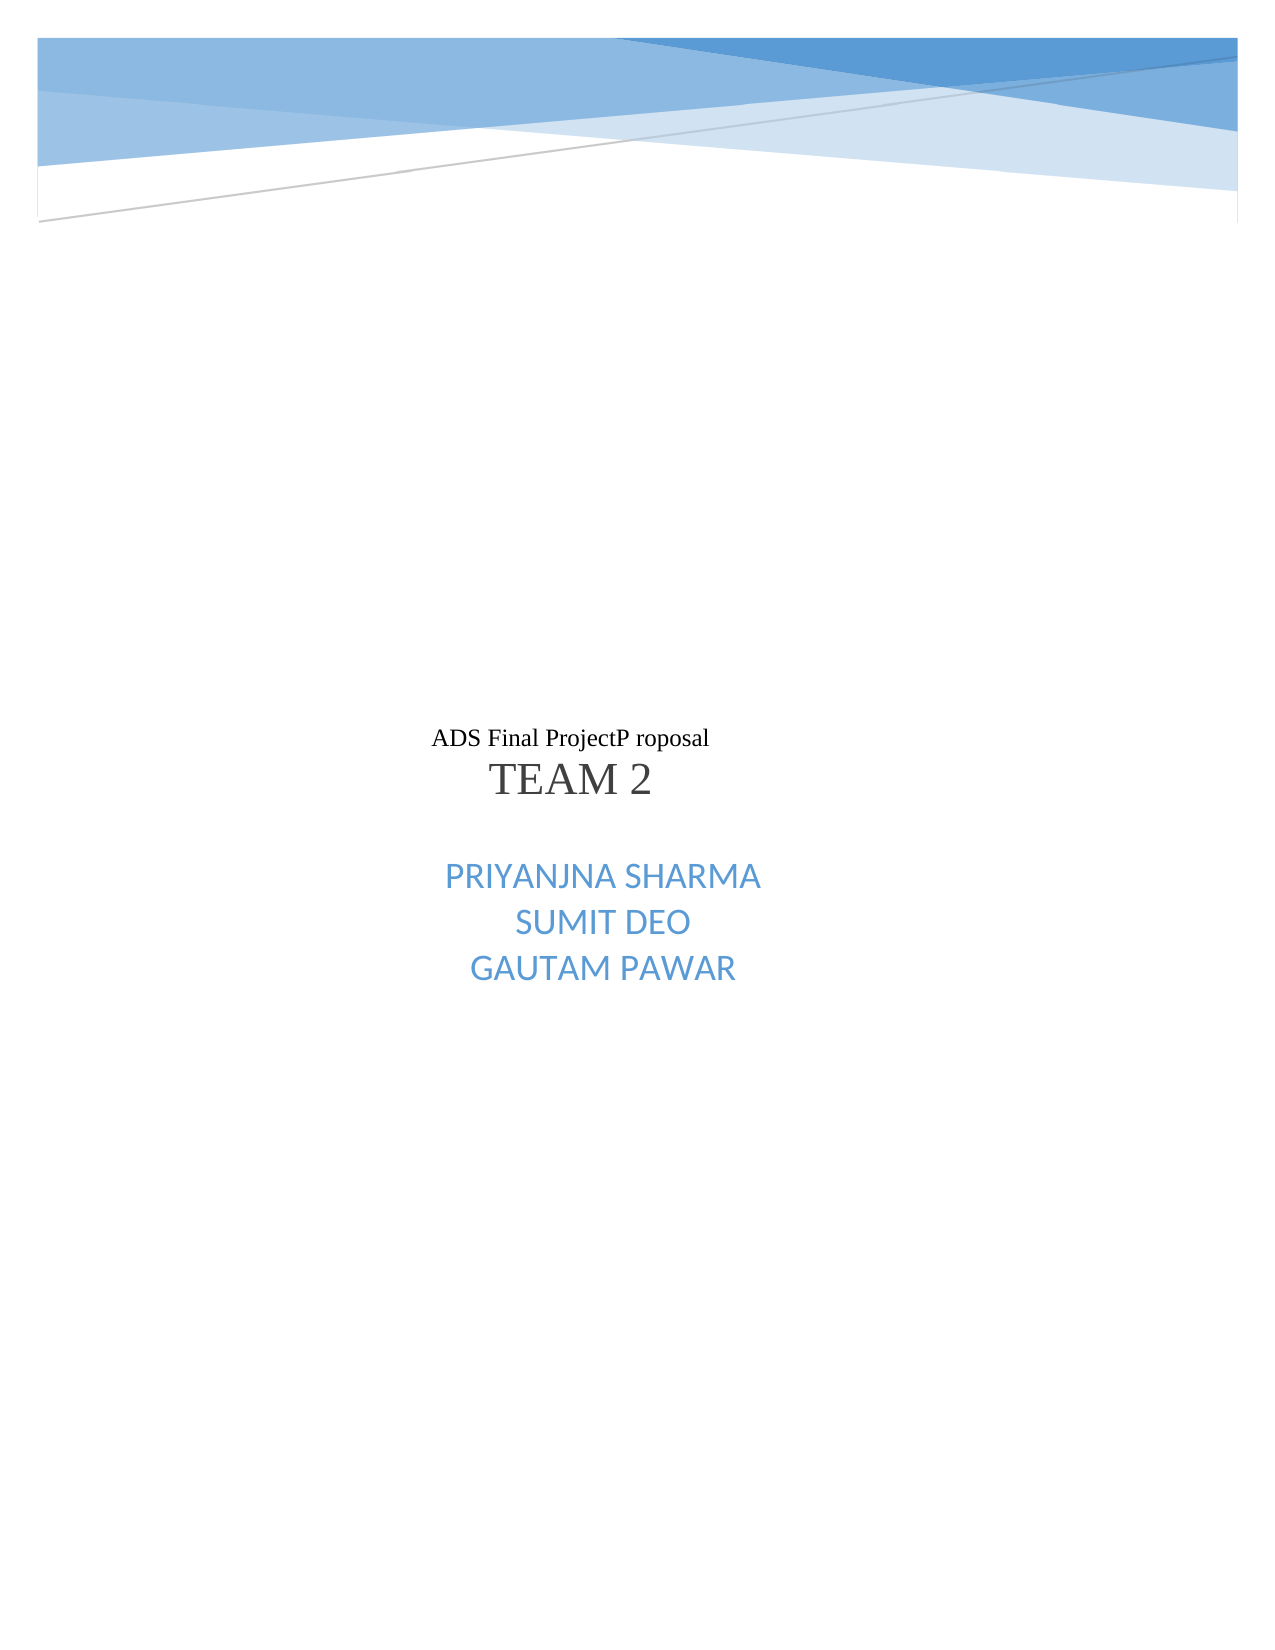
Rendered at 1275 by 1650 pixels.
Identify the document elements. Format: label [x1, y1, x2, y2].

picture [37, 37, 1238, 238]
